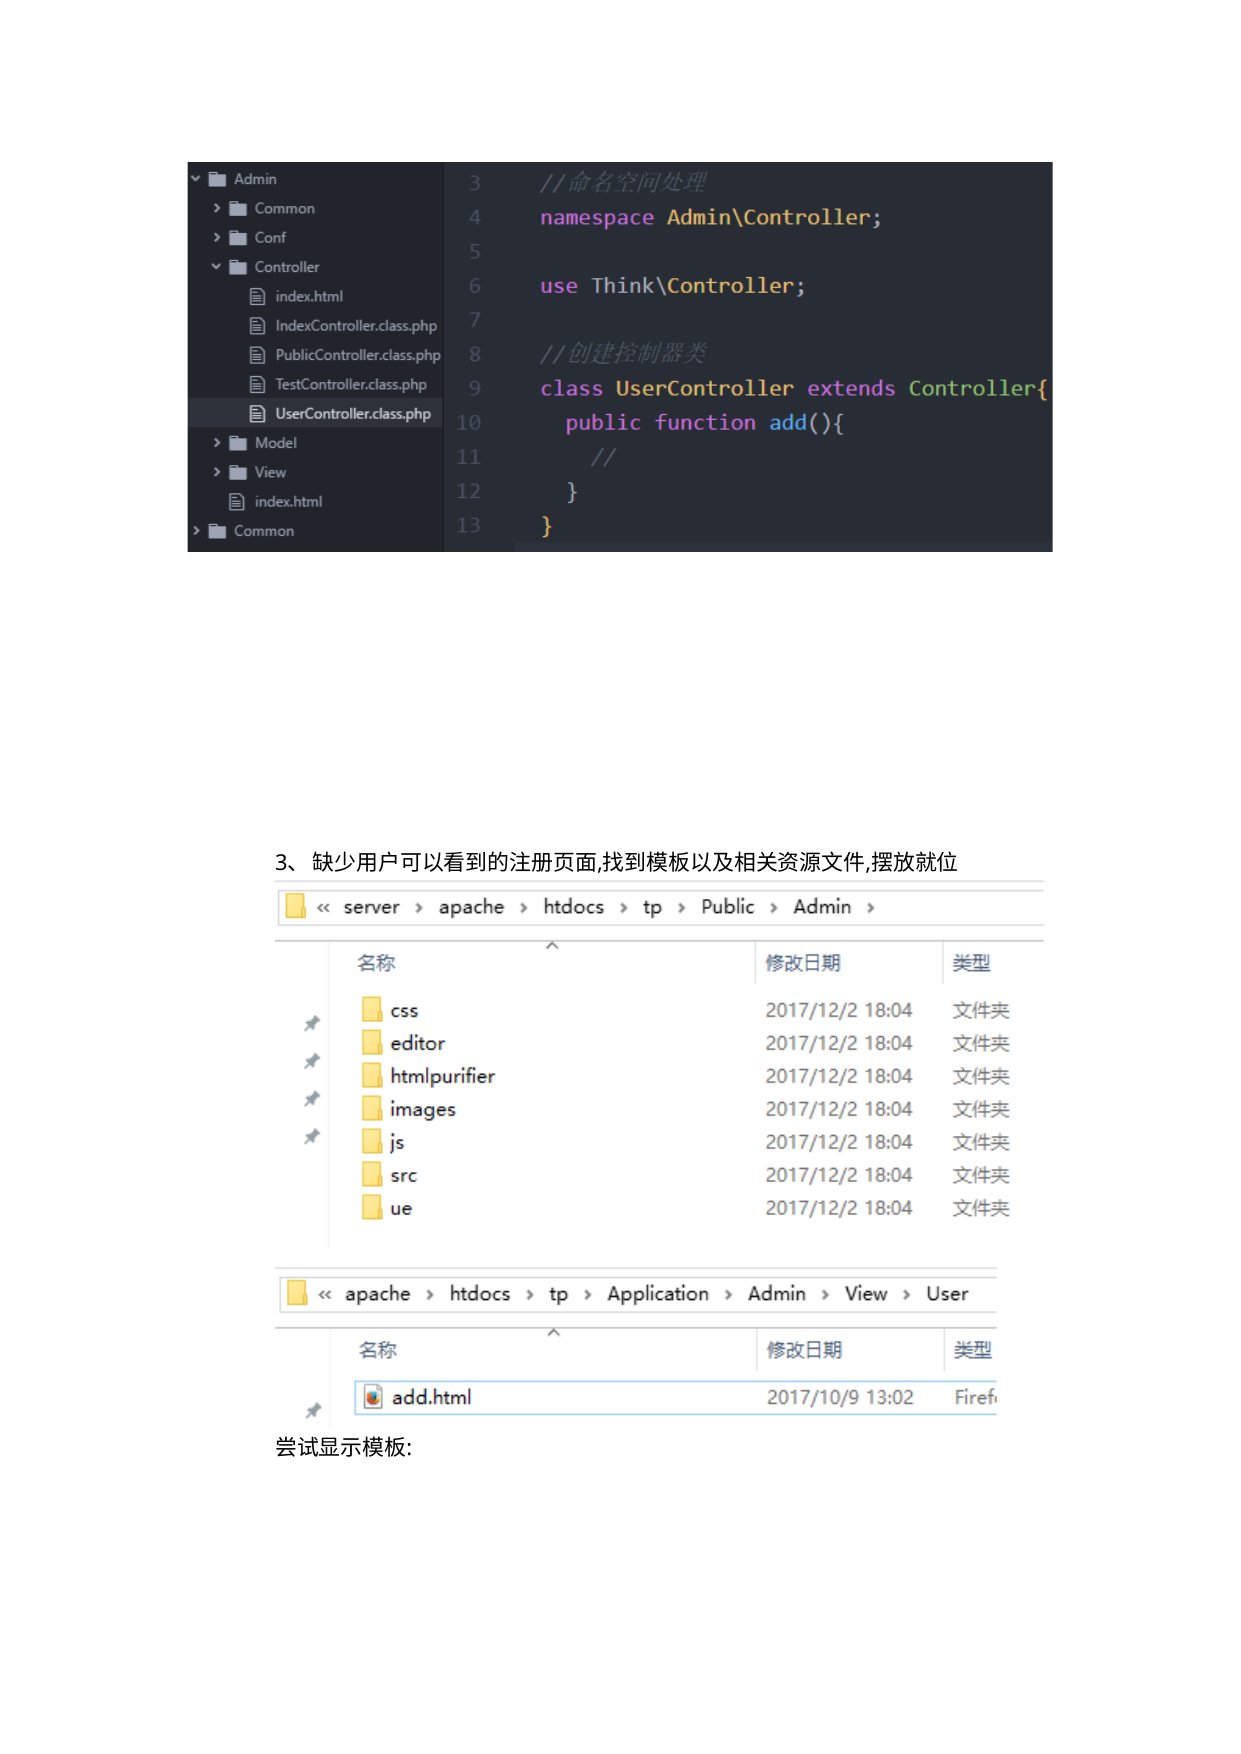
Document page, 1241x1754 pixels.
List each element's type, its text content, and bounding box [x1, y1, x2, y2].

picture [275, 1267, 997, 1428]
text 尝试显示模板: [275, 1429, 1053, 1462]
list 缺少用户可以看到的注册页面,找到模板以及相关资源文件,摆放就位 [275, 844, 1053, 877]
picture [187, 162, 1053, 552]
picture [275, 877, 1044, 1248]
